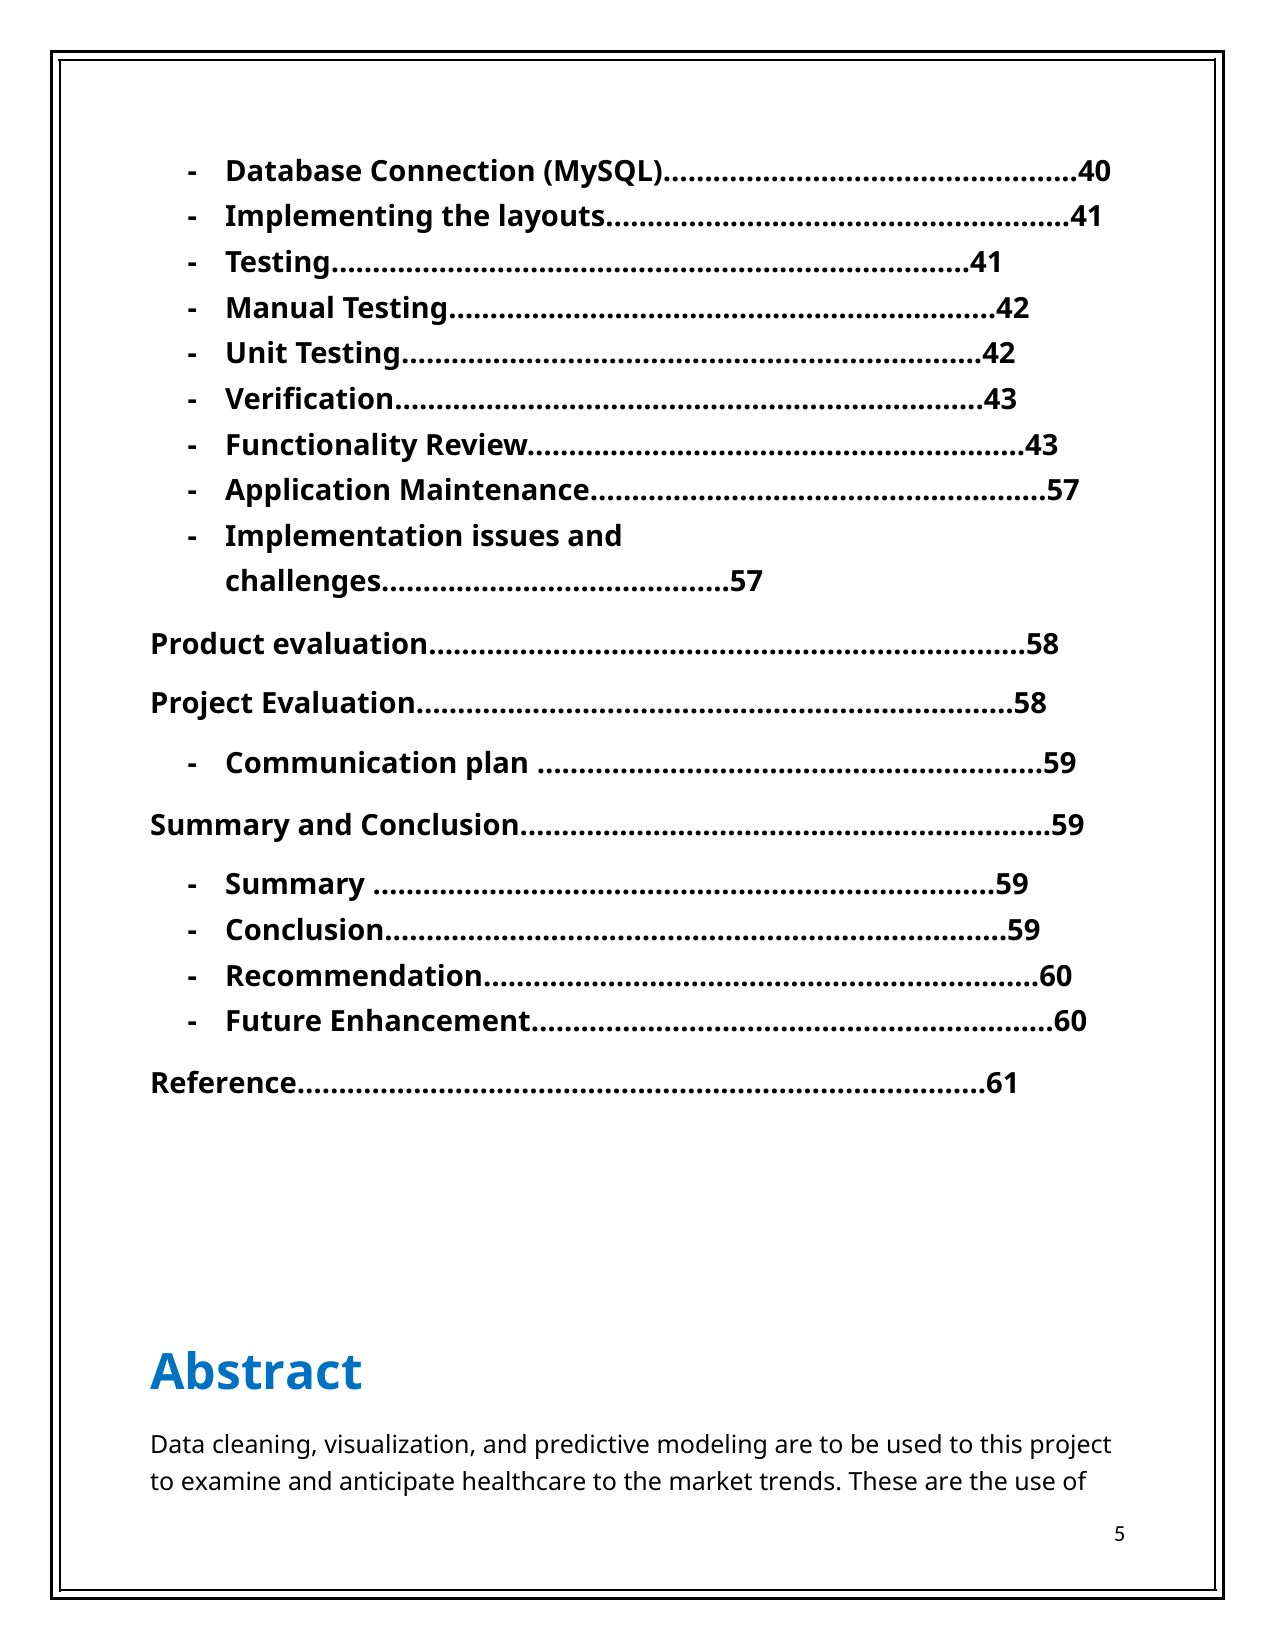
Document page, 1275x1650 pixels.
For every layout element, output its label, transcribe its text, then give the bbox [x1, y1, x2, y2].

list Summary …………………………………………………………………59 [187, 864, 1125, 903]
list Verification……………………………………………………………..43 [187, 378, 1125, 418]
text Project Evaluation………………………………………………………………58 [150, 682, 1125, 722]
text Reference………………………………………………………………………..61 [150, 1063, 1125, 1102]
list Manual Testing…………………………………………………………42 [187, 287, 1125, 327]
text Summary and Conclusion……………………………………………………….59 [150, 804, 1125, 844]
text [150, 1426, 1125, 1497]
list Recommendation………………………………………………………….60 [187, 955, 1125, 994]
list Unit Testing…………………………………………………………….42 [187, 332, 1125, 372]
list Functionality Review…………………………………………………...43 [187, 424, 1125, 463]
text Product evaluation………………………………………………………………58 [150, 623, 1125, 663]
list Implementation issues and challenges…………………………………...57 [187, 515, 1125, 600]
list Testing…………………………………………………………………..41 [187, 241, 1125, 281]
list Application Maintenance……………………………………………….57 [187, 469, 1125, 509]
text Abstract [150, 1336, 1125, 1404]
list Communication plan …………………………………………………….59 [187, 742, 1125, 782]
list Conclusion…………………………………………………………………59 [187, 909, 1125, 949]
list Future Enhancement………………………………………………………60 [187, 1001, 1125, 1040]
list Implementing the layouts………………………………………………..41 [187, 196, 1125, 235]
list Database Connection (MySQL)…………………………………………..40 [187, 150, 1125, 190]
